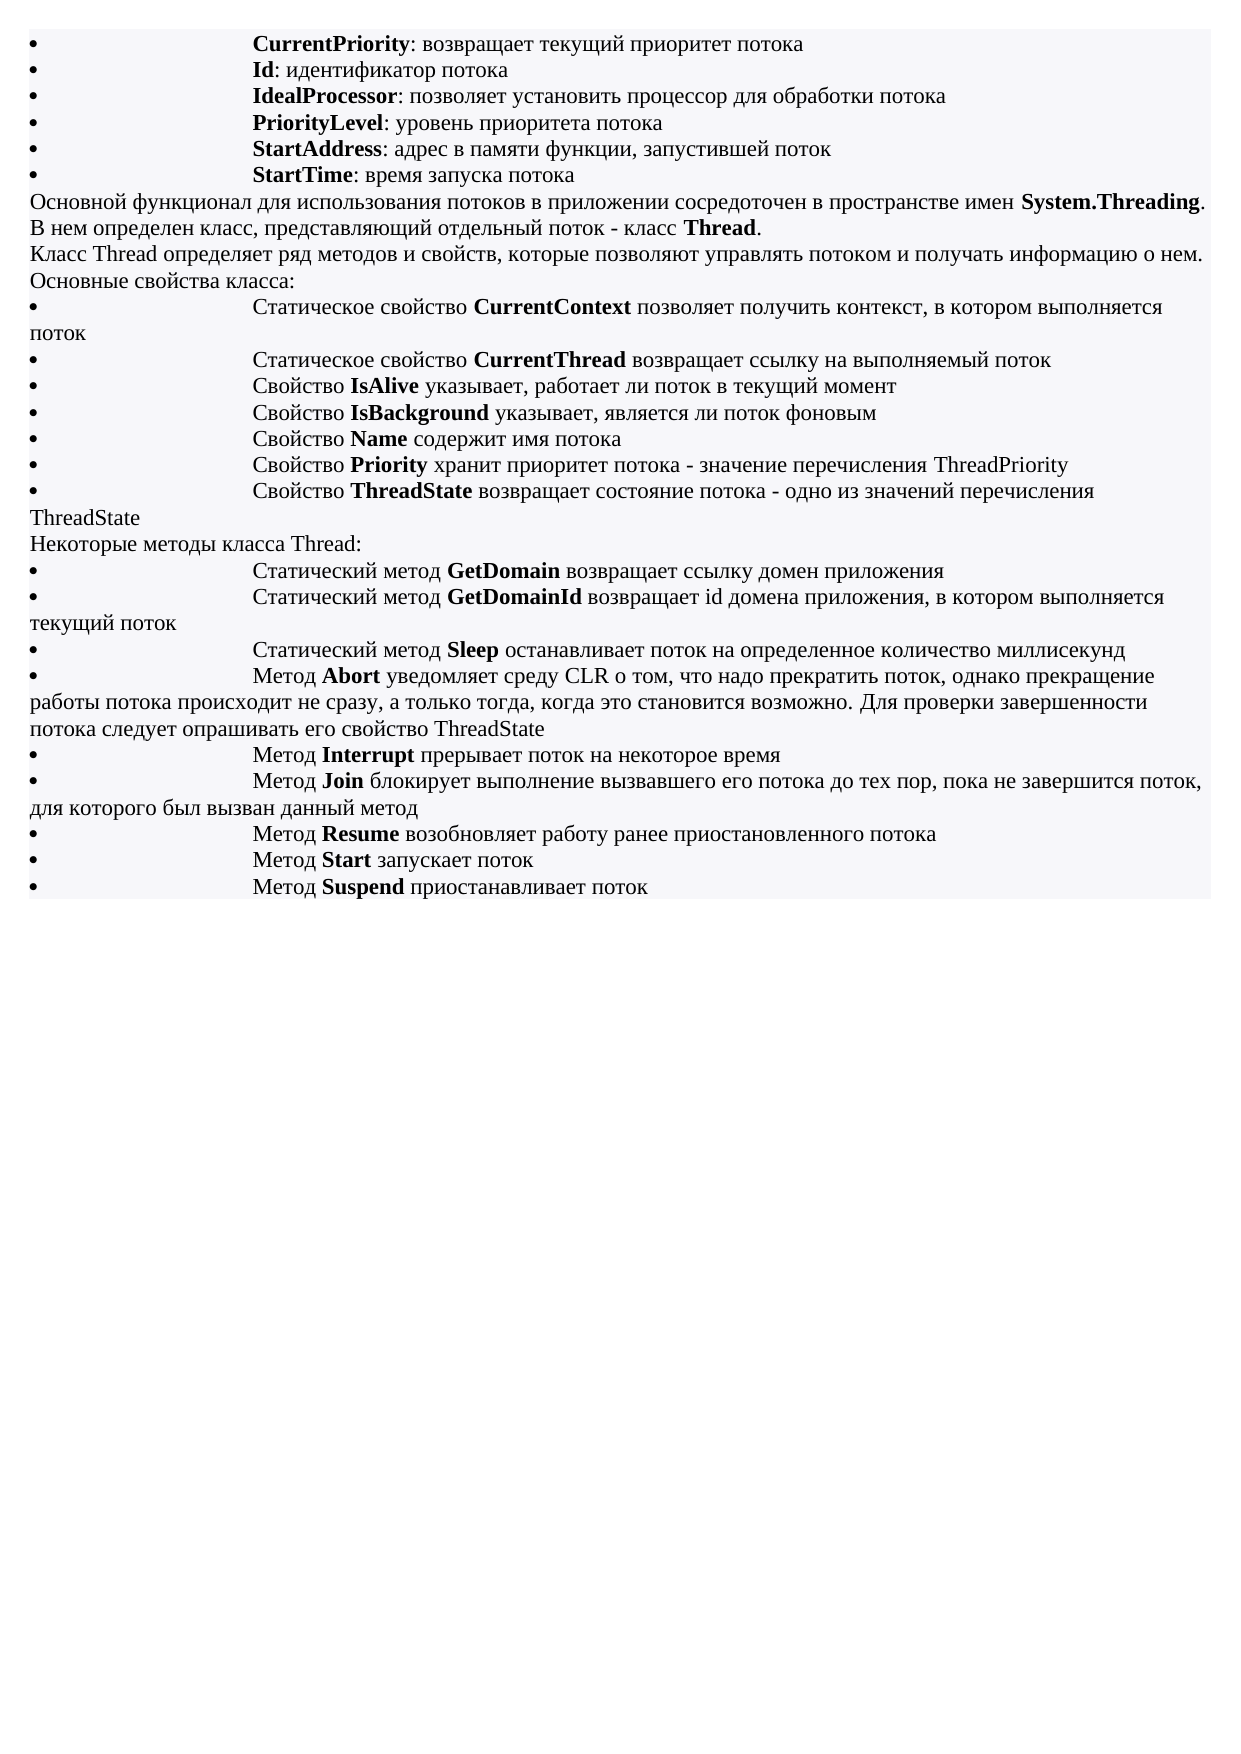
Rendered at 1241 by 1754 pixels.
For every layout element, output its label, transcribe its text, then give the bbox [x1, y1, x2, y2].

list Статический метод Sleep останавливает поток на определенное количество миллисекунд [29, 636, 1211, 662]
list Свойство ThreadState возвращает состояние потока - одно из значений перечисления ThreadState [29, 478, 1211, 530]
list Статический метод GetDomain возвращает ссылку домен приложения [29, 557, 1211, 583]
list PriorityLevel: уровень приоритета потока [29, 109, 1211, 135]
text Некоторые методы класса Thread: [29, 530, 1211, 557]
list Статический метод GetDomainId возвращает id домена приложения, в котором выполняется текущий поток [29, 583, 1211, 636]
text Класс Thread определяет ряд методов и свойств, которые позволяют управлять потоком и получать информацию о нем. Основные свойства класса: [29, 240, 1211, 293]
list Метод Resume возобновляет работу ранее приостановленного потока [29, 820, 1211, 847]
list Метод Suspend приостанавливает поток [29, 873, 1211, 899]
text Основной функционал для использования потоков в приложении сосредоточен в пространстве имен System.Threading. В нем определен класс, представляющий отдельный поток - класс Thread. [29, 188, 1211, 240]
list Id: идентификатор потока [29, 56, 1211, 82]
list Метод Join блокирует выполнение вызвавшего его потока до тех пор, пока не завершится поток, для которого был вызван данный метод [29, 767, 1211, 820]
list Метод Abort уведомляет среду CLR о том, что надо прекратить поток, однако прекращение работы потока происходит не сразу, а только тогда, когда это становится возможно. Для проверки завершенности потока следует опрашивать его свойство ThreadState [29, 662, 1211, 741]
list Метод Start запускает поток [29, 847, 1211, 873]
list CurrentPriority: возвращает текущий приоритет потока [29, 29, 1211, 56]
list IdealProcessor: позволяет установить процессор для обработки потока [29, 82, 1211, 109]
list Свойство IsAlive указывает, работает ли поток в текущий момент [29, 372, 1211, 398]
list Свойство Priority хранит приоритет потока - значение перечисления ThreadPriority [29, 451, 1211, 478]
list StartAddress: адрес в памяти функции, запустившей поток [29, 135, 1211, 161]
list StartTime: время запуска потока [29, 161, 1211, 188]
list Свойство IsBackground указывает, является ли поток фоновым [29, 398, 1211, 425]
list Статическое свойство CurrentContext позволяет получить контекст, в котором выполняется поток [29, 293, 1211, 346]
list Свойство Name содержит имя потока [29, 425, 1211, 451]
list Статическое свойство CurrentThread возвращает ссылку на выполняемый поток [29, 346, 1211, 372]
list Метод Interrupt прерывает поток на некоторое время [29, 741, 1211, 767]
